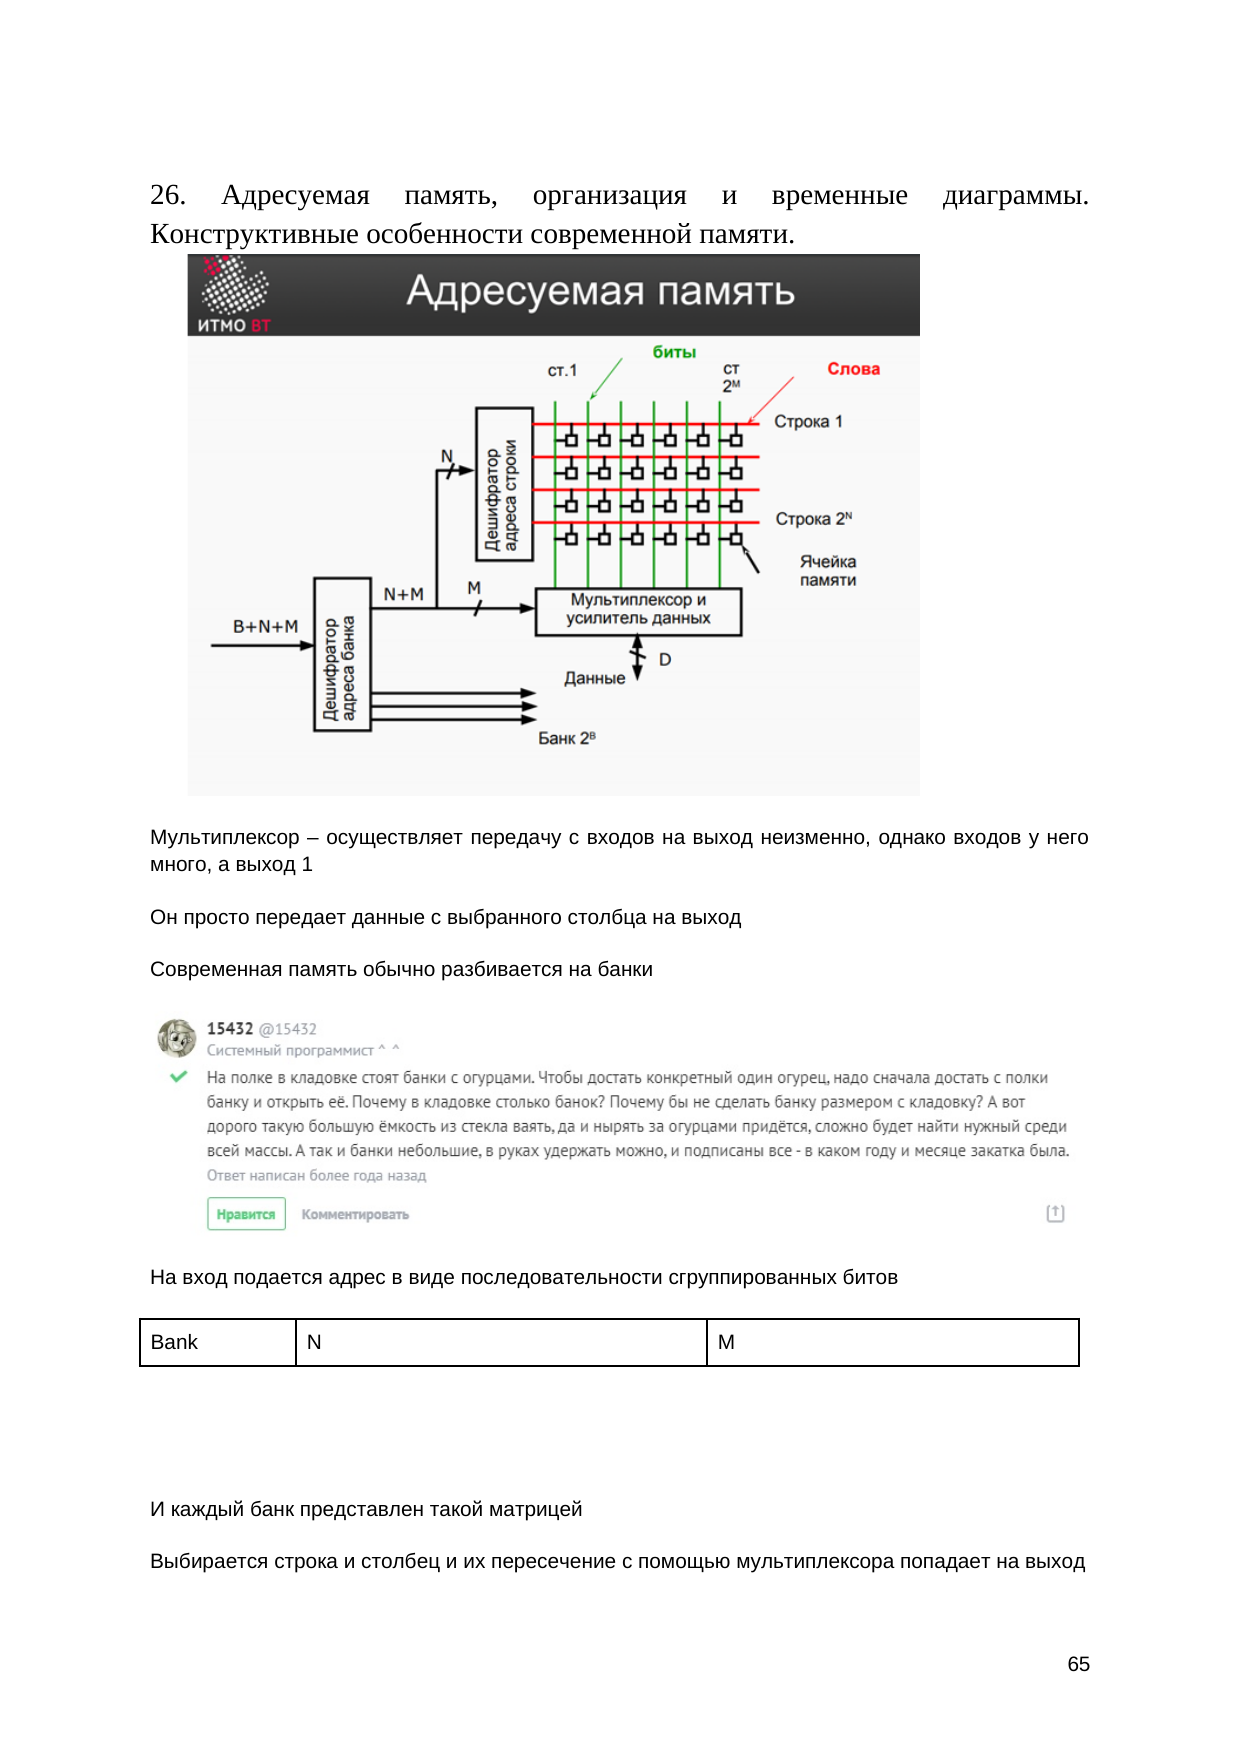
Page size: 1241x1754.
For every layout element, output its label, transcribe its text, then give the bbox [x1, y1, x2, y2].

text Мультиплексор – осуществляет передачу с входов на выход неизменно, однако входов у него много, а выход 1 [150, 824, 1090, 876]
text И каждый банк представлен такой матрицей [150, 1497, 1090, 1521]
table_header Bank [141, 1320, 295, 1364]
text Он просто передает данные с выбранного столбца на выход [150, 904, 1090, 928]
table_header M [708, 1320, 1078, 1364]
table_header N [297, 1320, 706, 1364]
subtitle 26. Адресуемая память, организация и временные диаграммы. Конструктивные особенности современной памяти. [150, 177, 1090, 249]
picture [150, 1009, 1091, 1237]
picture [187, 254, 920, 796]
text Выбирается строка и столбец и их пересечение с помощью мультиплексора попадает на выход [150, 1549, 1090, 1573]
text Современная память обычно разбивается на банки [150, 957, 1090, 981]
text На вход подается адрес в виде последовательности сгруппированных битов [150, 1265, 1090, 1289]
